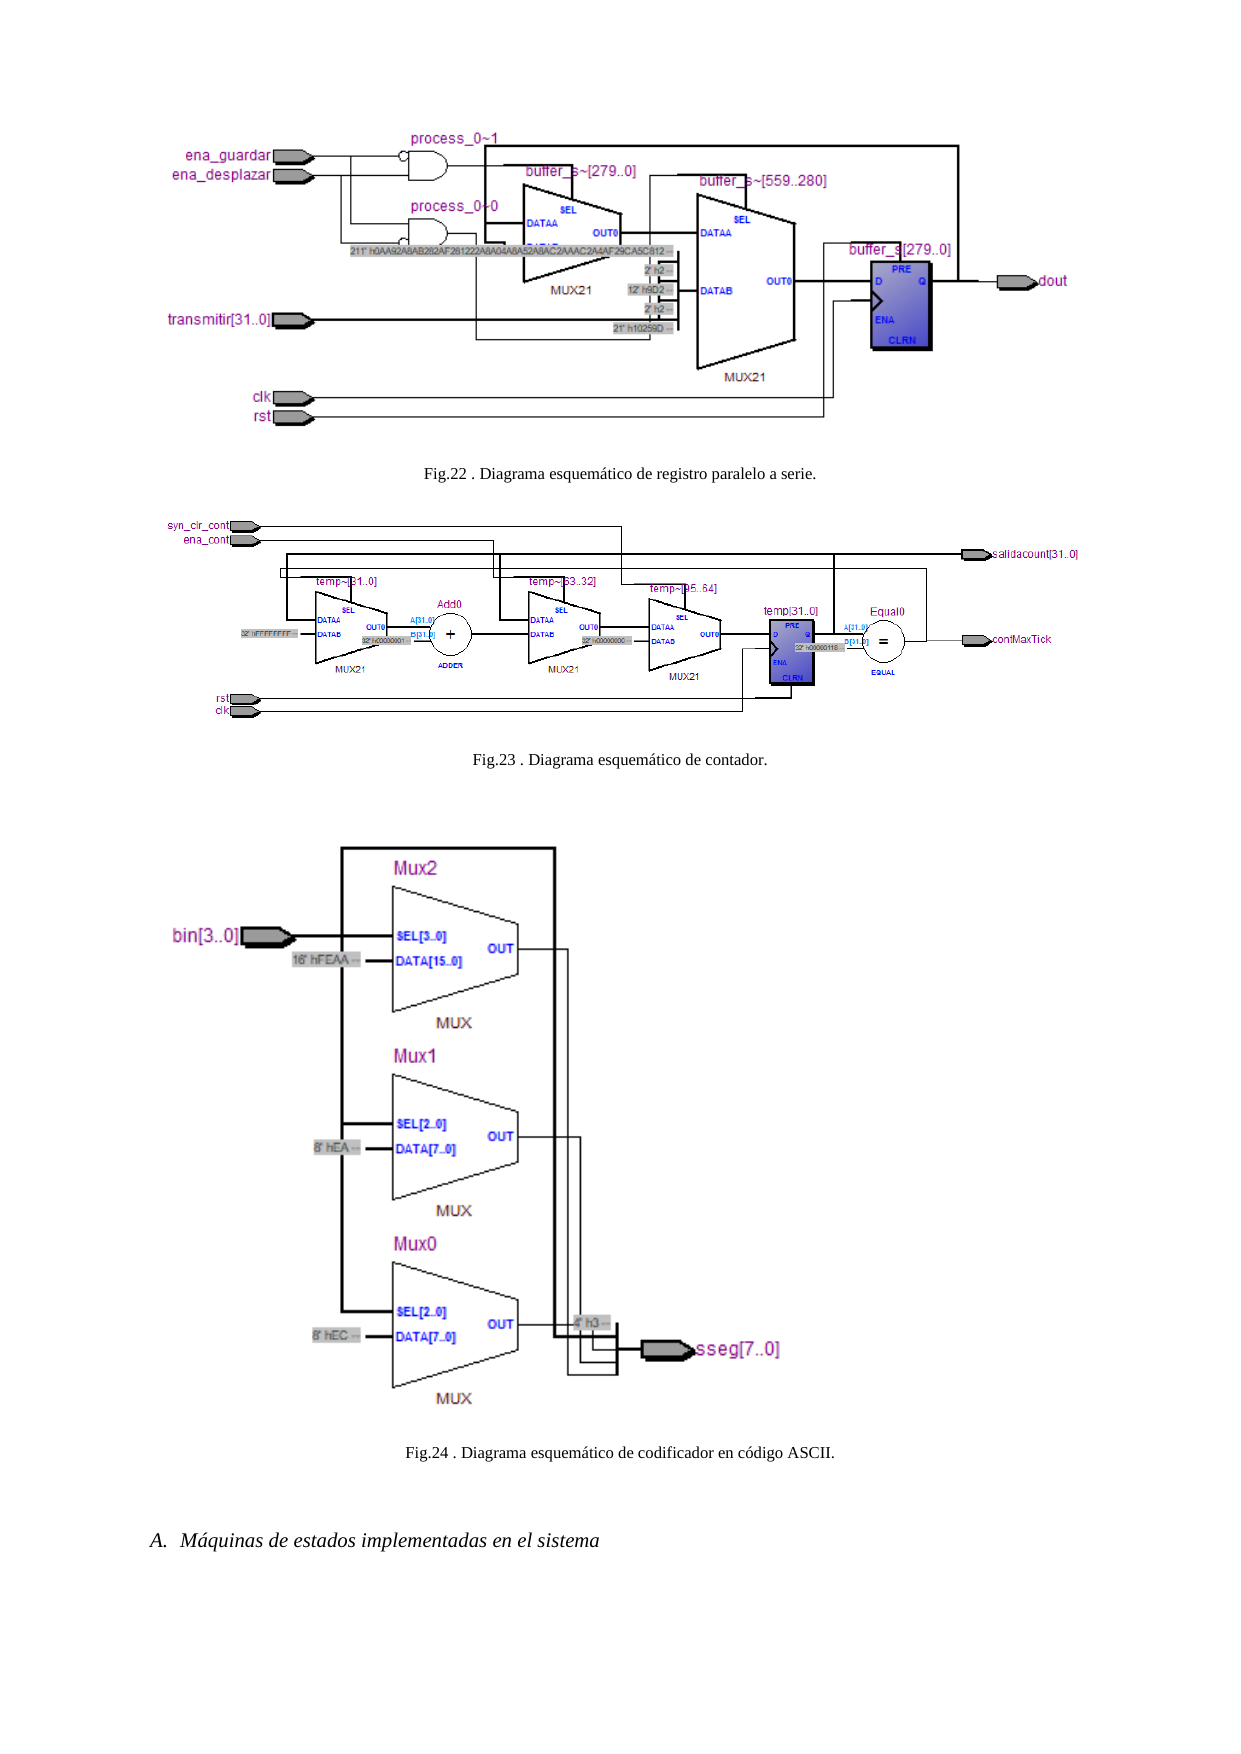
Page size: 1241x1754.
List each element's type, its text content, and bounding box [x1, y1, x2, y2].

picture [150, 789, 805, 1423]
picture [150, 118, 1091, 443]
picture [150, 503, 1091, 729]
text Fig.24 . Diagrama esquemático de codificador en código ASCII. [150, 1443, 1090, 1462]
text Fig.23 . Diagrama esquemático de contador. [150, 750, 1090, 769]
text Fig.22 . Diagrama esquemático de registro paralelo a serie. [150, 464, 1090, 483]
subtitle Máquinas de estados implementadas en el sistema [150, 1528, 1090, 1552]
